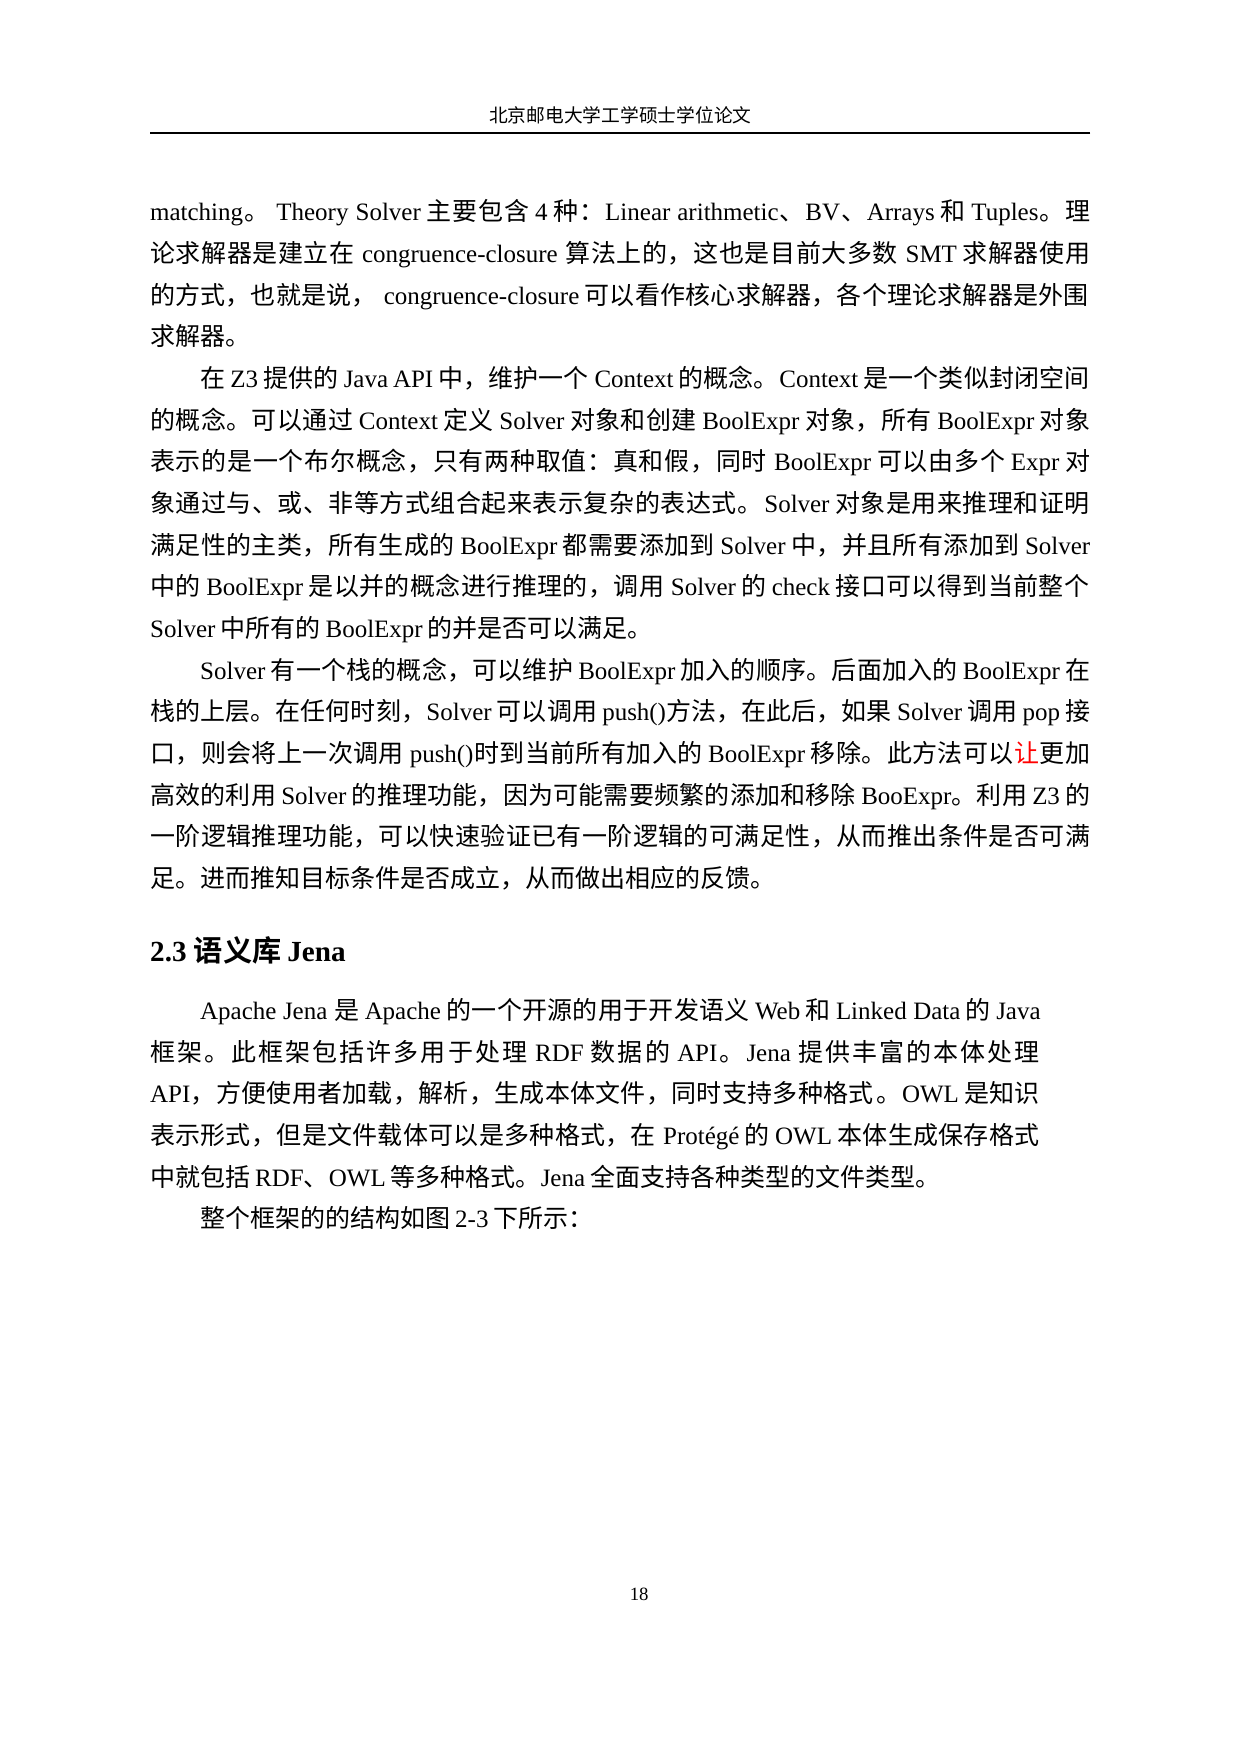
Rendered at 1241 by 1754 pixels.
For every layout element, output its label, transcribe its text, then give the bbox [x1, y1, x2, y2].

text 在Z3提供的Java API中，维护一个Context的概念。Context是一个类似封闭空间的概念。可以通过Context定义Solver对象和创建BoolExpr对象，所有BoolExpr对象表示的是一个布尔概念，只有两种取值：真和假，同时BoolExpr可以由多个Expr对象通过与、或、非等方式组合起来表示复杂的表达式。Solver对象是用来推理和证明满足性的主类，所有生成的BoolExpr都需要添加到Solver中，并且所有添加到Solver中的BoolExpr是以并的概念进行推理的，调用Solver的check接口可以得到当前整个Solver中所有的BoolExpr的并是否可以满足。 [150, 354, 1090, 646]
subtitle 2.3 语义库Jena [150, 928, 1090, 970]
text Solver有一个栈的概念，可以维护BoolExpr加入的顺序。后面加入的BoolExpr在栈的上层。在任何时刻，Solver可以调用push()方法，在此后，如果Solver调用pop接口，则会将上一次调用push()时到当前所有加入的BoolExpr移除。此方法可以让更加高效的利用Solver的推理功能，因为可能需要频繁的添加和移除BooExpr。利用Z3的一阶逻辑推理功能，可以快速验证已有一阶逻辑的可满足性，从而推出条件是否可满足。进而推知目标条件是否成立，从而做出相应的反馈。 [150, 646, 1090, 896]
text 整个框架的的结构如图2-3下所示： [150, 1194, 1090, 1236]
text Apache Jena 是Apache的一个开源的用于开发语义Web和Linked Data的Java框架。此框架包括许多用于处理RDF数据的API。Jena提供丰富的本体处理API，方便使用者加载，解析，生成本体文件，同时支持多种格式。OWL是知识表示形式，但是文件载体可以是多种格式，在Protégé的OWL本体生成保存格式中就包括RDF、OWL等多种格式。Jena全面支持各种类型的文件类型。 [150, 986, 1040, 1194]
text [150, 187, 1090, 354]
